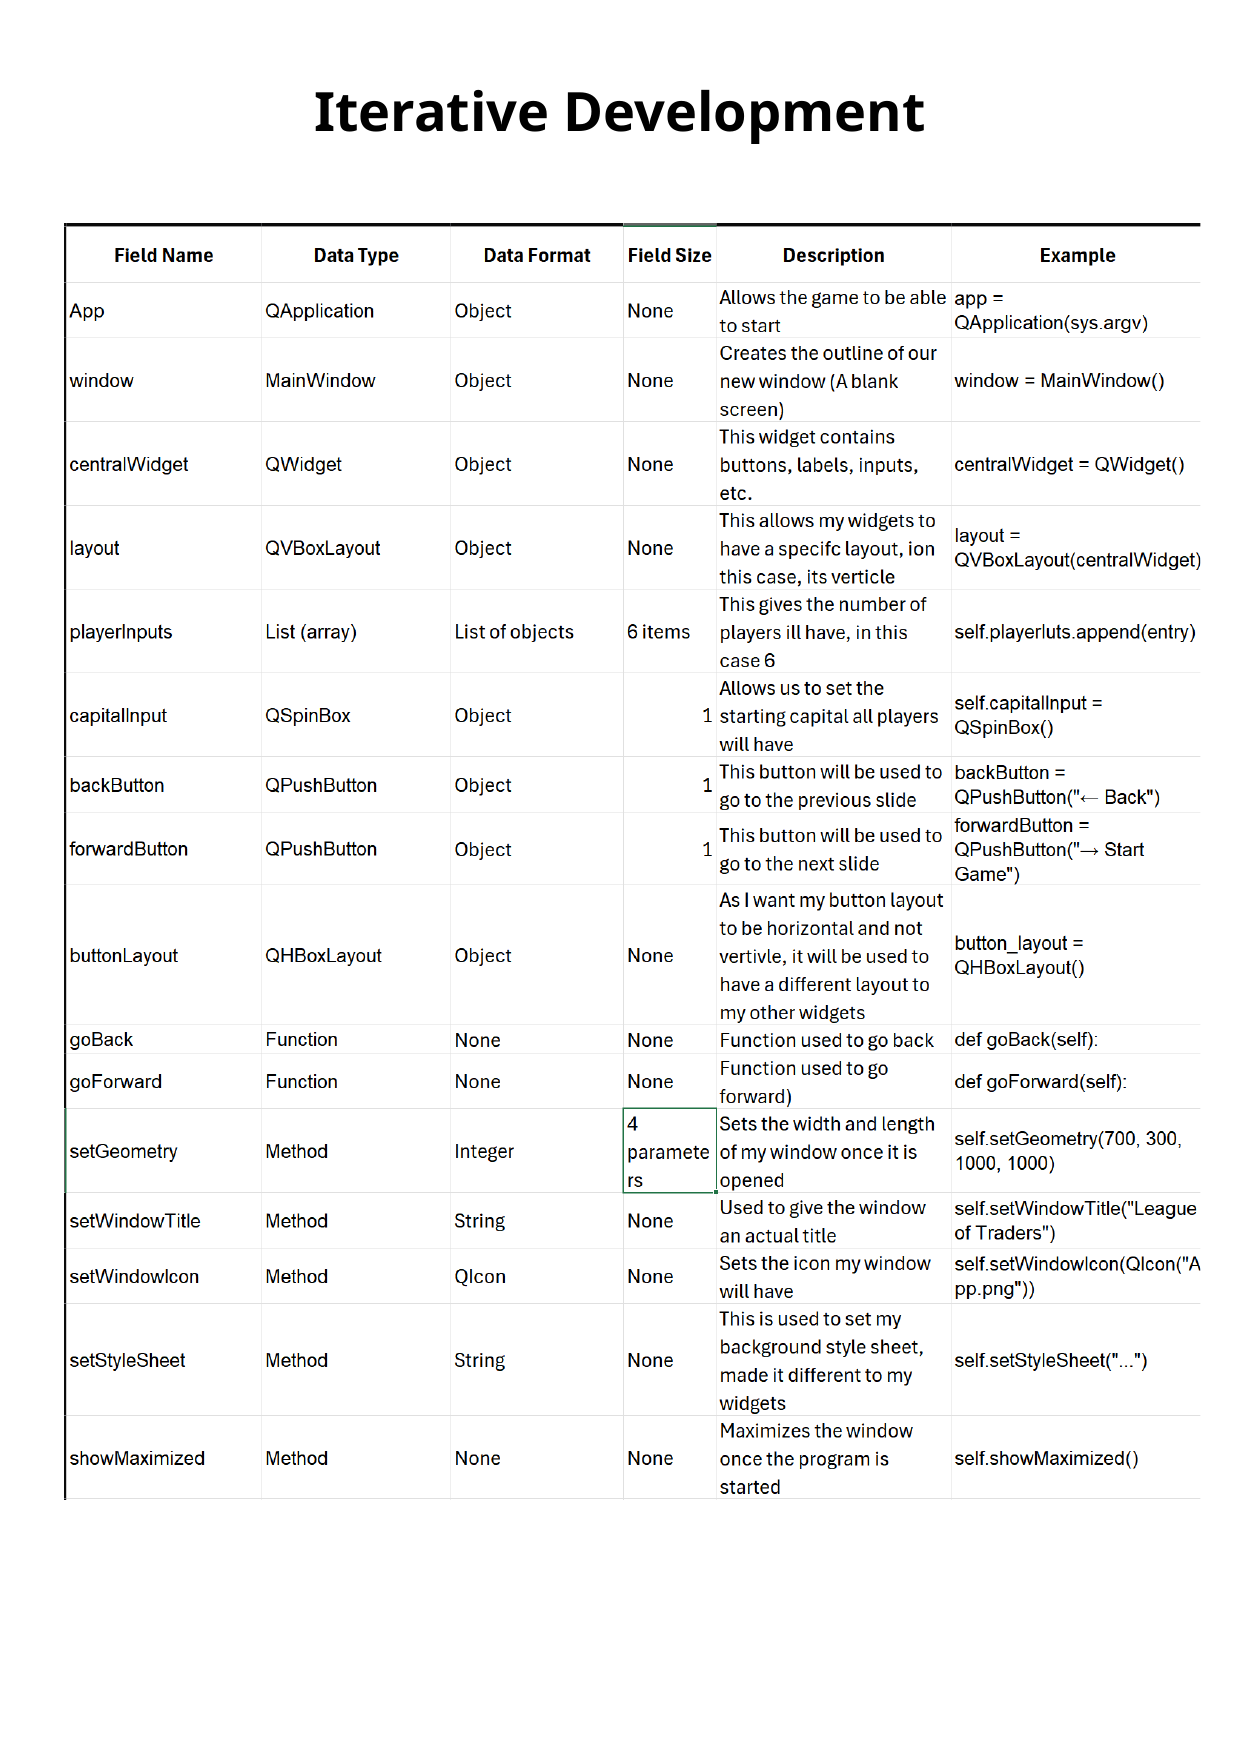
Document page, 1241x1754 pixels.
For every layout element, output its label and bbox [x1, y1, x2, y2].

picture [64, 223, 1201, 1500]
